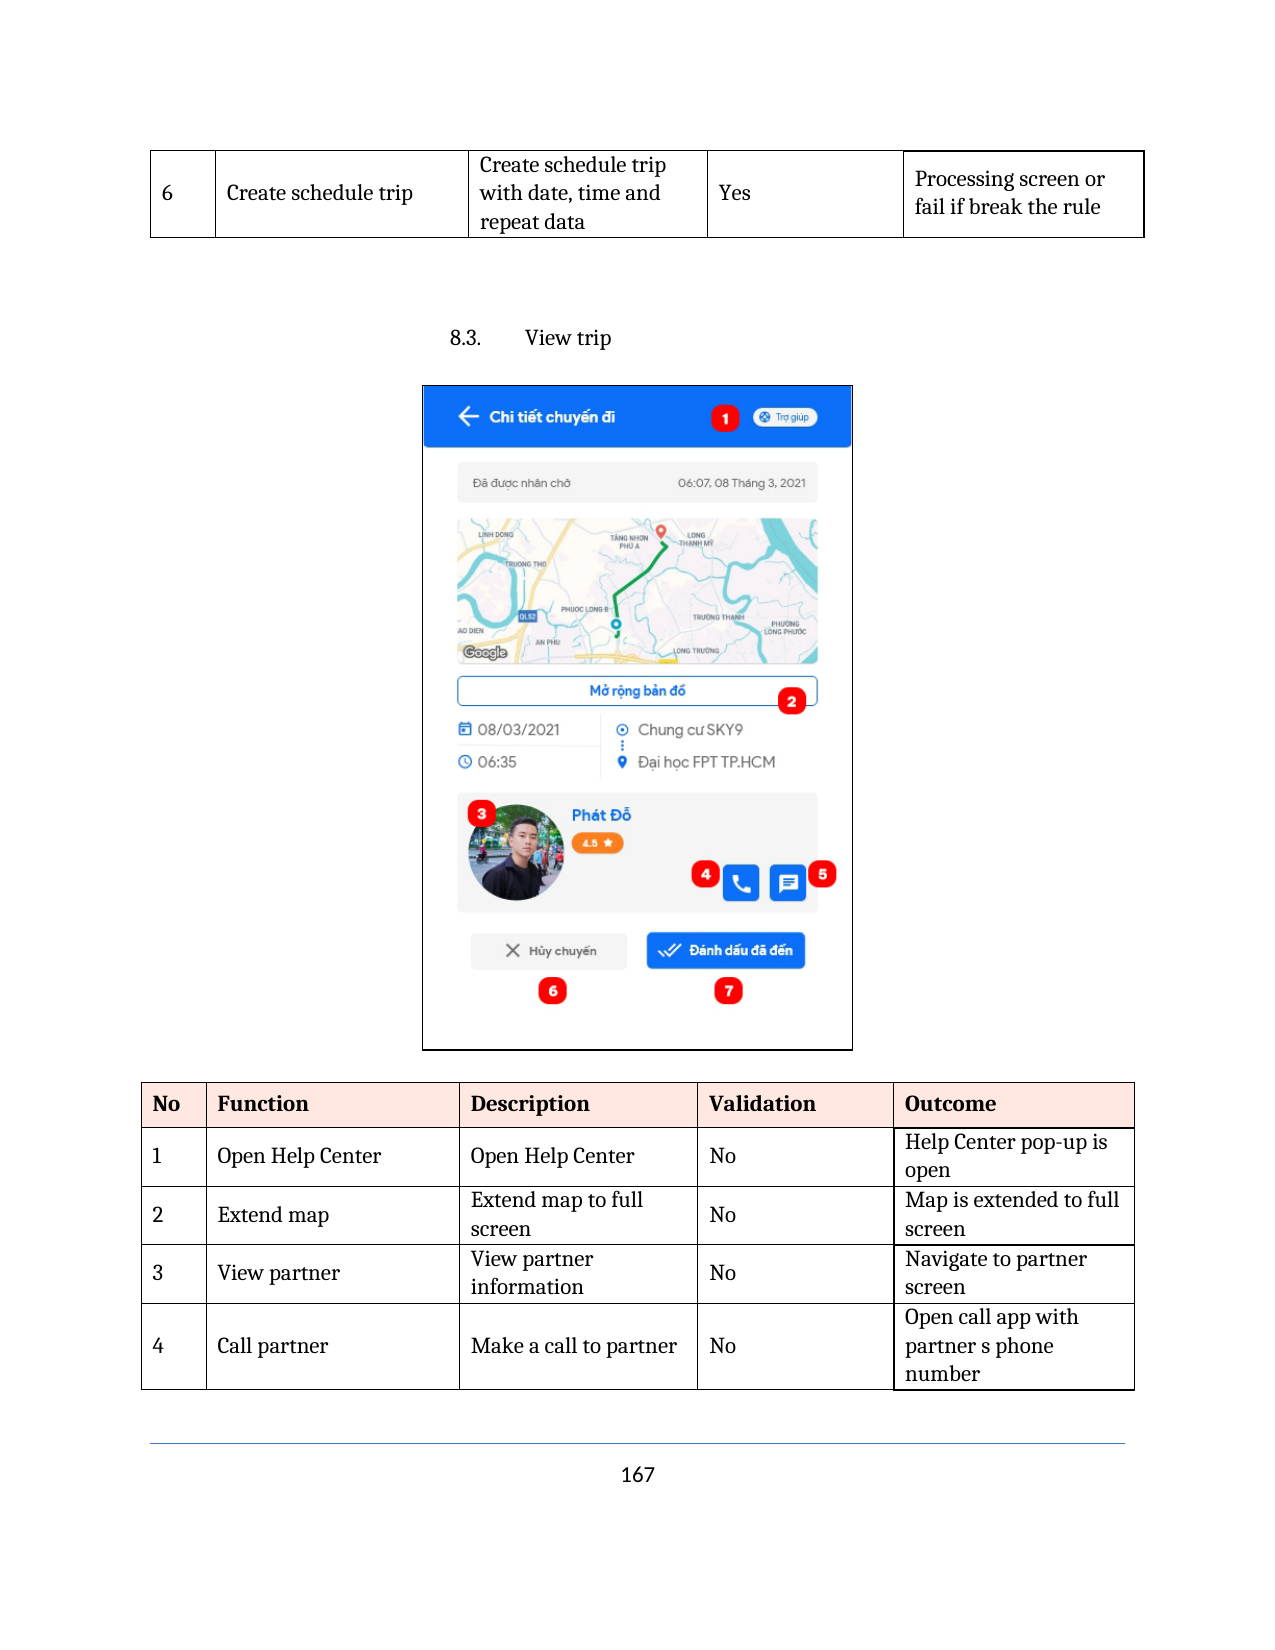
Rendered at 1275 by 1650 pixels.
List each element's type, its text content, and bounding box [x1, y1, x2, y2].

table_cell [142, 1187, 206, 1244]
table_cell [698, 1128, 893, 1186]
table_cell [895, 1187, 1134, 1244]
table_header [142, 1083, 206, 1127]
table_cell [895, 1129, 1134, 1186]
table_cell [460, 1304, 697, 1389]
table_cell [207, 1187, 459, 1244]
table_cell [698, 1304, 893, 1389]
picture [423, 386, 852, 1049]
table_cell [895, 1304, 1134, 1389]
list View trip [450, 325, 1125, 352]
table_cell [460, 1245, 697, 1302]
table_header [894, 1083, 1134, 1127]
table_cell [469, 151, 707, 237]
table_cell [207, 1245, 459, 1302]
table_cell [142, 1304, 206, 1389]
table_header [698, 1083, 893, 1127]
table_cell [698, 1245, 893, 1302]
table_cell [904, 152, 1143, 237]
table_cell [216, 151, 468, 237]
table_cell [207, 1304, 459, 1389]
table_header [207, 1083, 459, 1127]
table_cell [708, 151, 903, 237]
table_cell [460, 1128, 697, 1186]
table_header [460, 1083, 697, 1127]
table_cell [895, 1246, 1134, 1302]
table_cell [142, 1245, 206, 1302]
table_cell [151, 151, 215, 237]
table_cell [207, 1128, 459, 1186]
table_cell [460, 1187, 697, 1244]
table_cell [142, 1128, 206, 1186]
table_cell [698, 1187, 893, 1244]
